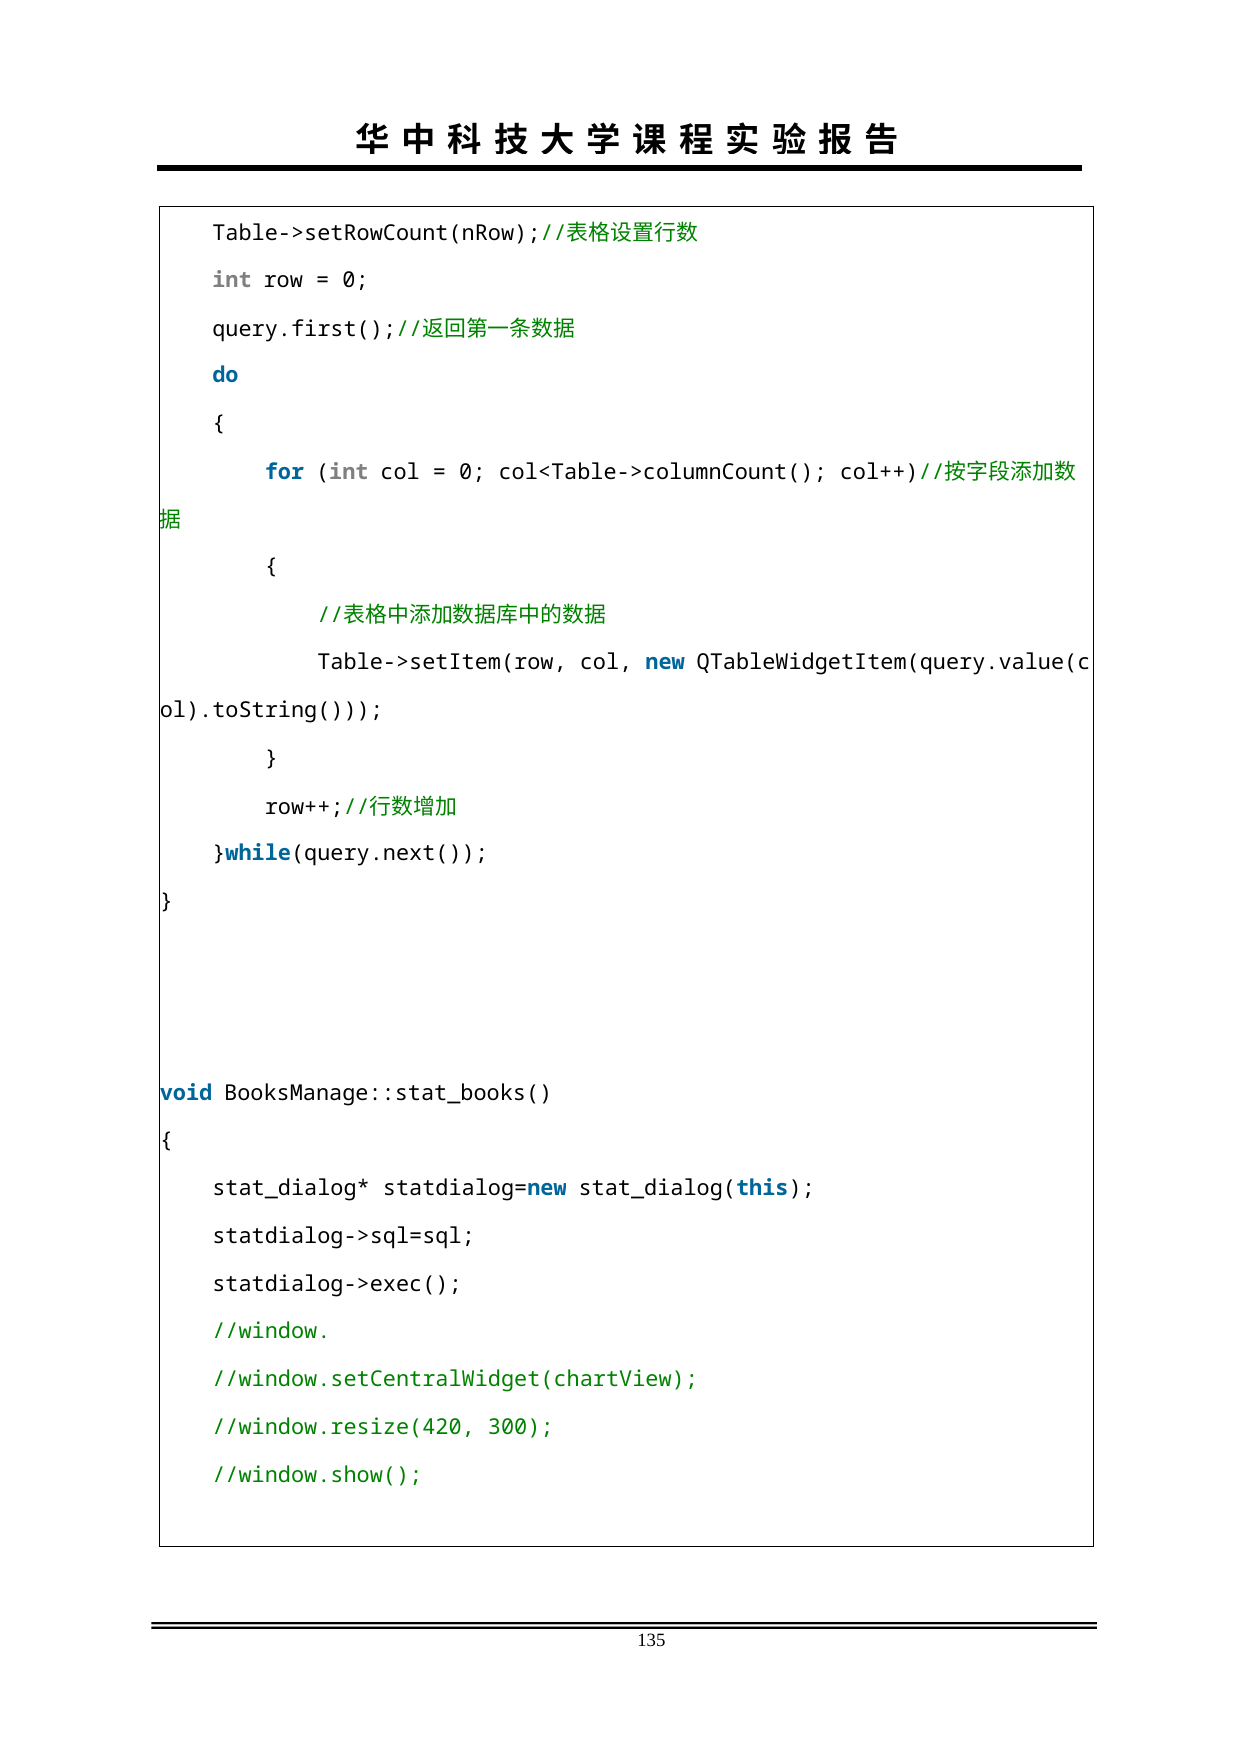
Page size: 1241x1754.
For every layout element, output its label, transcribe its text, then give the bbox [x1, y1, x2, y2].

text for (int col = 0; col<Table->columnCount(); col++)//按字段添加数据 [160, 446, 1093, 542]
text //window.setCentralWidget(chartView); [160, 1354, 1093, 1402]
text stat_dialog* statdialog=new stat_dialog(this); [160, 1163, 1093, 1211]
text //window. [160, 1307, 1093, 1354]
picture [151, 1622, 1100, 1629]
text statdialog->sql=sql; [160, 1211, 1093, 1259]
text void BooksManage::stat_books() [160, 1067, 1093, 1115]
text } [160, 876, 1093, 924]
text do [160, 350, 1093, 398]
text int row = 0; [160, 255, 1093, 302]
text Table->setItem(row, col, new QTableWidgetItem(query.value(col).toString())); [160, 637, 1093, 733]
text //表格中添加数据库中的数据 [160, 589, 1093, 637]
text Table->setRowCount(nRow);//表格设置行数 [160, 207, 1093, 255]
text { [160, 542, 1093, 589]
text statdialog->exec(); [160, 1259, 1093, 1307]
text }while(query.next()); [160, 828, 1093, 876]
text //window.show(); [160, 1450, 1093, 1497]
text query.first();//返回第一条数据 [160, 302, 1093, 350]
text //window.resize(420, 300); [160, 1402, 1093, 1450]
text { [160, 398, 1093, 446]
text } [160, 733, 1093, 781]
text row++;//行数增加 [160, 781, 1093, 828]
text { [160, 1115, 1093, 1163]
